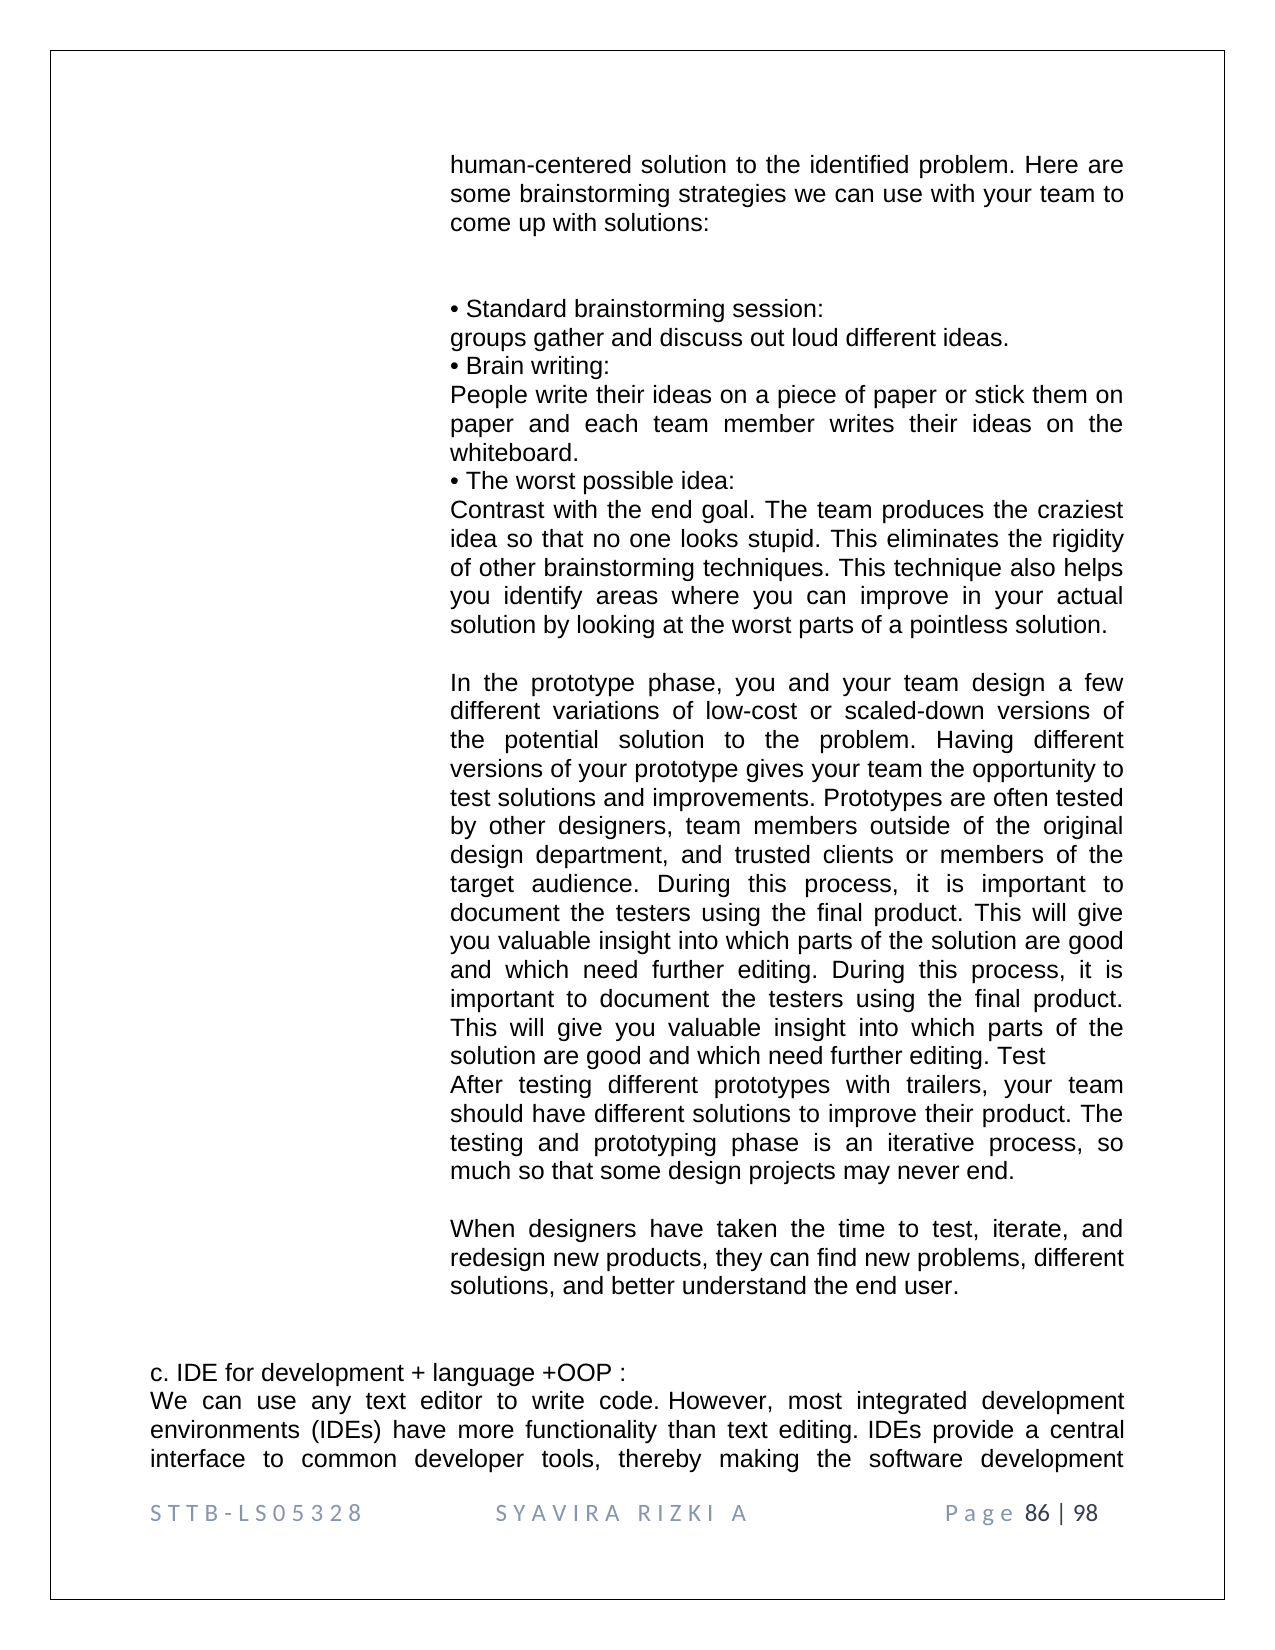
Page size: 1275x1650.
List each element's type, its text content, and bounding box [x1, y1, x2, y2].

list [450, 150, 1125, 236]
list People write their ideas on a piece of paper or stick them on paper and each team member writes their ideas on the whiteboard. [450, 380, 1125, 466]
list In the prototype phase, you and your team design a few different variations of low-cost or scaled-down versions of the potential solution to the problem. Having different versions of your prototype gives your team the opportunity to test solutions and improvements. Prototypes are often tested by other designers, team members outside of the original design department, and trusted clients or members of the target audience. During this process, it is important to document the testers using the final product. This will give you valuable insight into which parts of the solution are good and which need further editing. During this process, it is important to document the testers using the final product. This will give you valuable insight into which parts of the solution are good and which need further editing. Test [450, 667, 1125, 1070]
list When designers have taken the time to test, iterate, and redesign new products, they can find new problems, different solutions, and better understand the end user. [450, 1214, 1125, 1300]
list • The worst possible idea: [450, 466, 1125, 495]
list • Brain writing: [450, 351, 1125, 380]
list After testing different prototypes with trailers, your team should have different solutions to improve their product. The testing and prototyping phase is an iterative process, so much so that some design projects may never end. [450, 1070, 1125, 1185]
list Contrast with the end goal. The team produces the craziest idea so that no one looks stupid. This eliminates the rigidity of other brainstorming techniques. This technique also helps you identify areas where you can improve in your actual solution by looking at the worst parts of a pointless solution. [450, 495, 1125, 639]
list groups gather and discuss out loud different ideas. [450, 322, 1125, 351]
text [150, 1386, 1125, 1472]
text c. IDE for development + language +OOP : [150, 1357, 1125, 1386]
list • Standard brainstorming session: [450, 294, 1125, 322]
